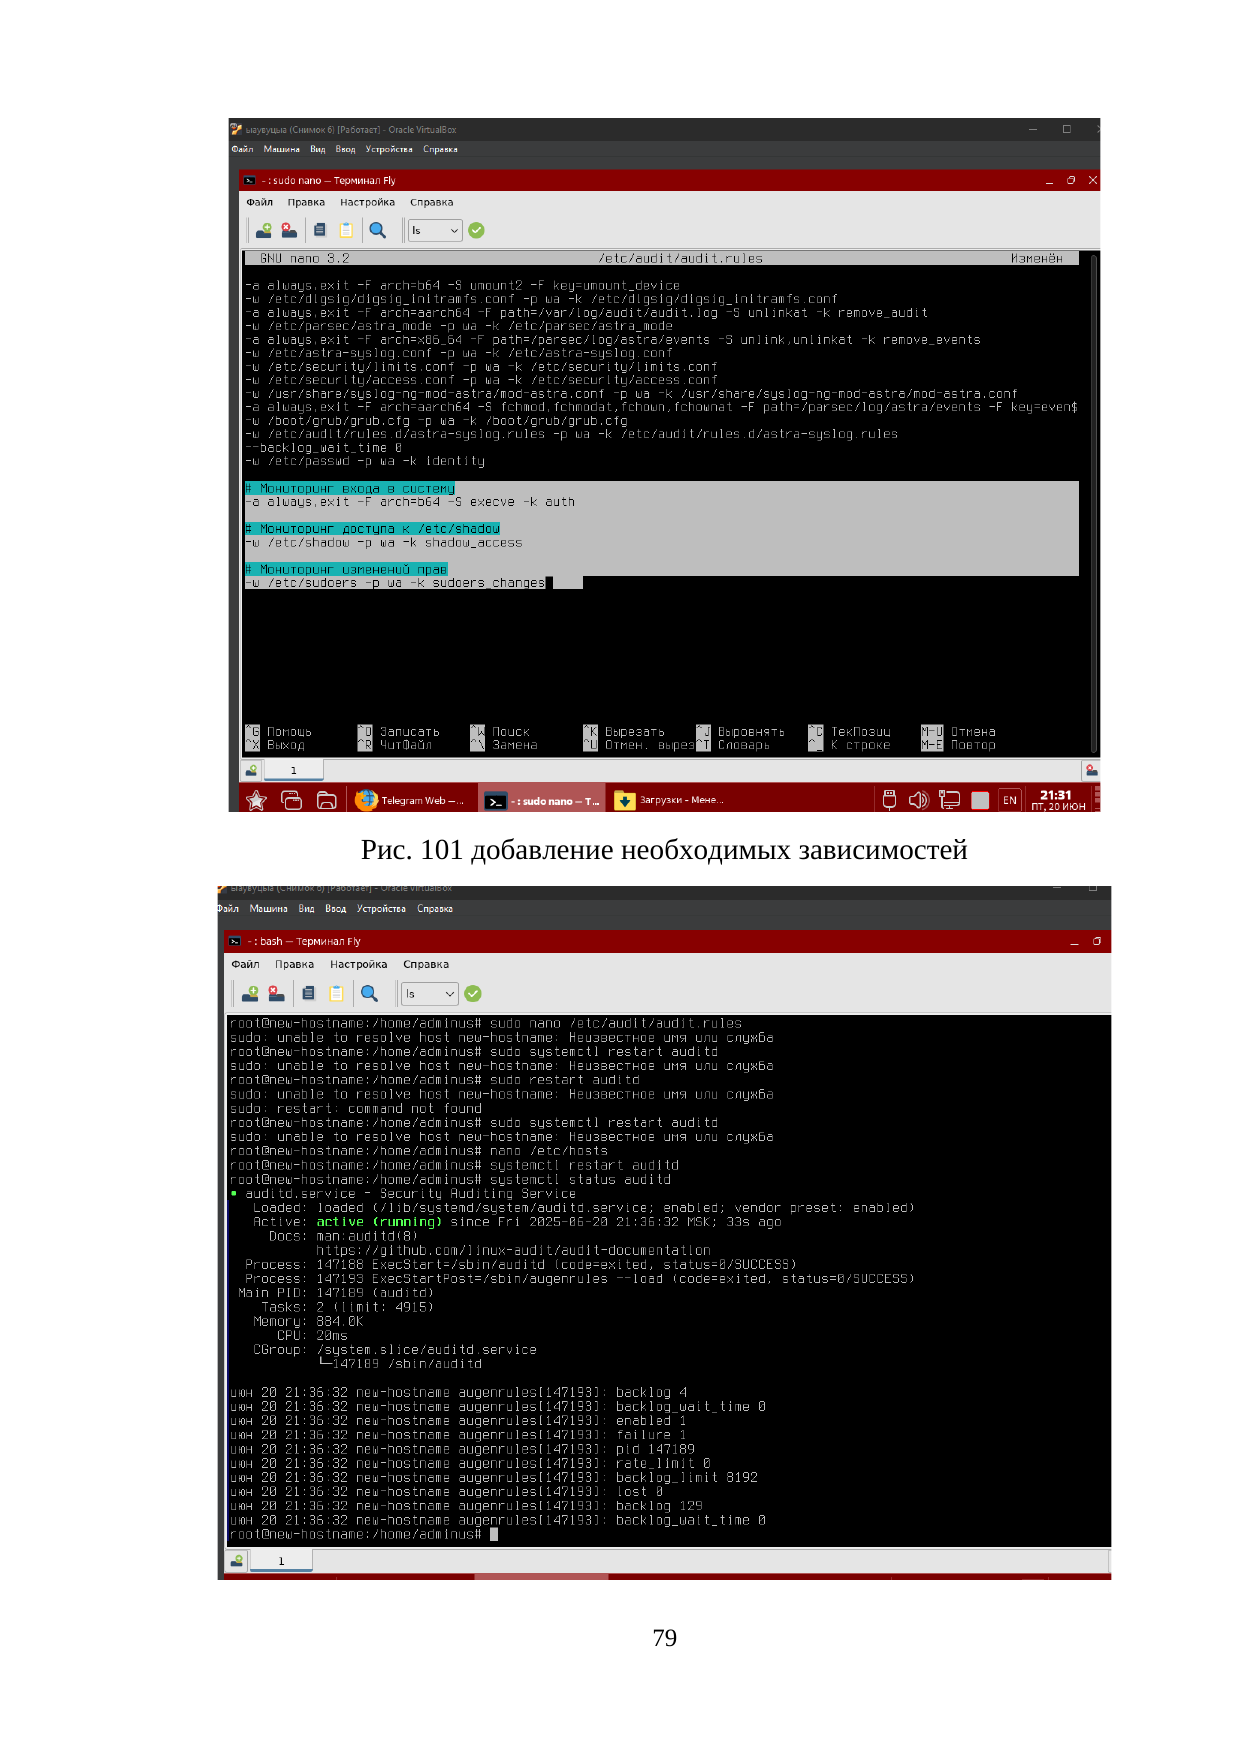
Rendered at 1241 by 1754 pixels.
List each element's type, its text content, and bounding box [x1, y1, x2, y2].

text Рис. 101 добавление необходимых зависимостей [177, 832, 1152, 866]
picture [217, 886, 1112, 1580]
picture [228, 118, 1101, 812]
